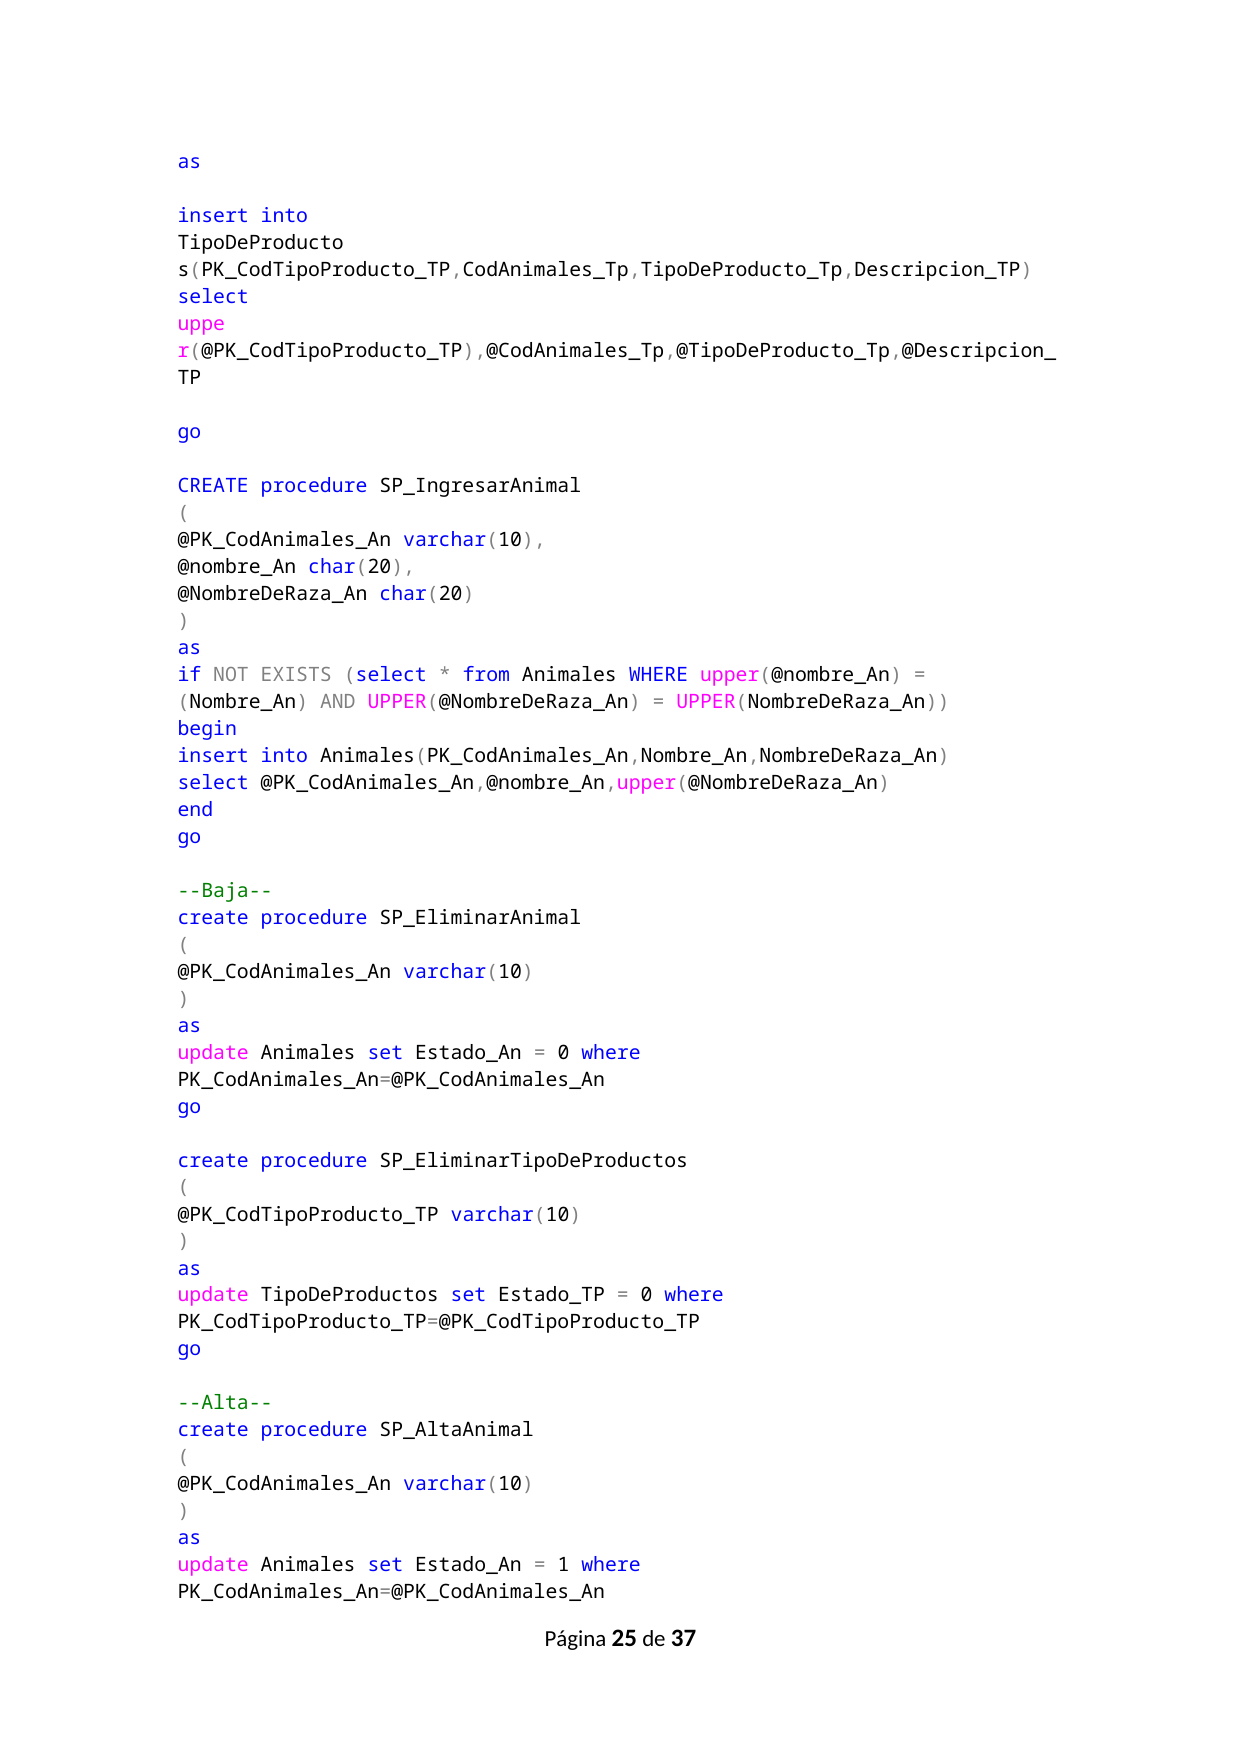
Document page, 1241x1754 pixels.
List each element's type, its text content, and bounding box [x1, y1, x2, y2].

text select upper(@PK_CodTipoProducto_TP),@CodAnimales_Tp,@TipoDeProducto_Tp,@Descripcion_TP [177, 282, 1063, 390]
text ) [177, 984, 1063, 1011]
text ( [177, 930, 1063, 957]
text update Animales set Estado_An = 1 where PK_CodAnimales_An=@PK_CodAnimales_An [177, 1551, 1063, 1604]
text update Animales set Estado_An = 0 where PK_CodAnimales_An=@PK_CodAnimales_An [177, 1038, 1063, 1092]
text ( [177, 1173, 1063, 1200]
text CREATE procedure SP_IngresarAnimal [177, 471, 1063, 498]
text create procedure SP_EliminarAnimal [177, 903, 1063, 930]
text go [177, 822, 1063, 849]
text begin [177, 714, 1063, 741]
text if NOT EXISTS (select * from Animales WHERE upper(@nombre_An) = (Nombre_An) AND UPPER(@NombreDeRaza_An) = UPPER(NombreDeRaza_An)) [177, 660, 1063, 714]
text ( [177, 1443, 1063, 1469]
text ) [177, 1227, 1063, 1254]
text @PK_CodTipoProducto_TP varchar(10) [177, 1200, 1063, 1227]
text as [177, 1254, 1063, 1281]
text --Alta-- [177, 1389, 1063, 1416]
text ) [177, 1497, 1063, 1523]
text go [177, 1335, 1063, 1362]
text go [177, 417, 1063, 444]
text @PK_CodAnimales_An varchar(10) [177, 1469, 1063, 1497]
text create procedure SP_AltaAnimal [177, 1416, 1063, 1443]
text @PK_CodAnimales_An varchar(10) [177, 957, 1063, 984]
text as [177, 633, 1063, 660]
text update TipoDeProductos set Estado_TP = 0 where PK_CodTipoProducto_TP=@PK_CodTipoProducto_TP [177, 1281, 1063, 1335]
text @PK_CodAnimales_An varchar(10), [177, 525, 1063, 552]
text @nombre_An char(20), [177, 552, 1063, 579]
text as [177, 1011, 1063, 1038]
text go [177, 1092, 1063, 1119]
text select @PK_CodAnimales_An,@nombre_An,upper(@NombreDeRaza_An) [177, 768, 1063, 795]
text insert into TipoDeProductos(PK_CodTipoProducto_TP,CodAnimales_Tp,TipoDeProducto_Tp,Descripcion_TP) [177, 202, 1063, 282]
text create procedure SP_EliminarTipoDeProductos [177, 1146, 1063, 1173]
text ( [177, 498, 1063, 525]
text insert into Animales(PK_CodAnimales_An,Nombre_An,NombreDeRaza_An) [177, 741, 1063, 768]
text --Baja-- [177, 876, 1063, 903]
text as [177, 1523, 1063, 1551]
text as [177, 148, 1063, 174]
text end [177, 795, 1063, 822]
text @NombreDeRaza_An char(20) [177, 579, 1063, 606]
text ) [177, 606, 1063, 633]
